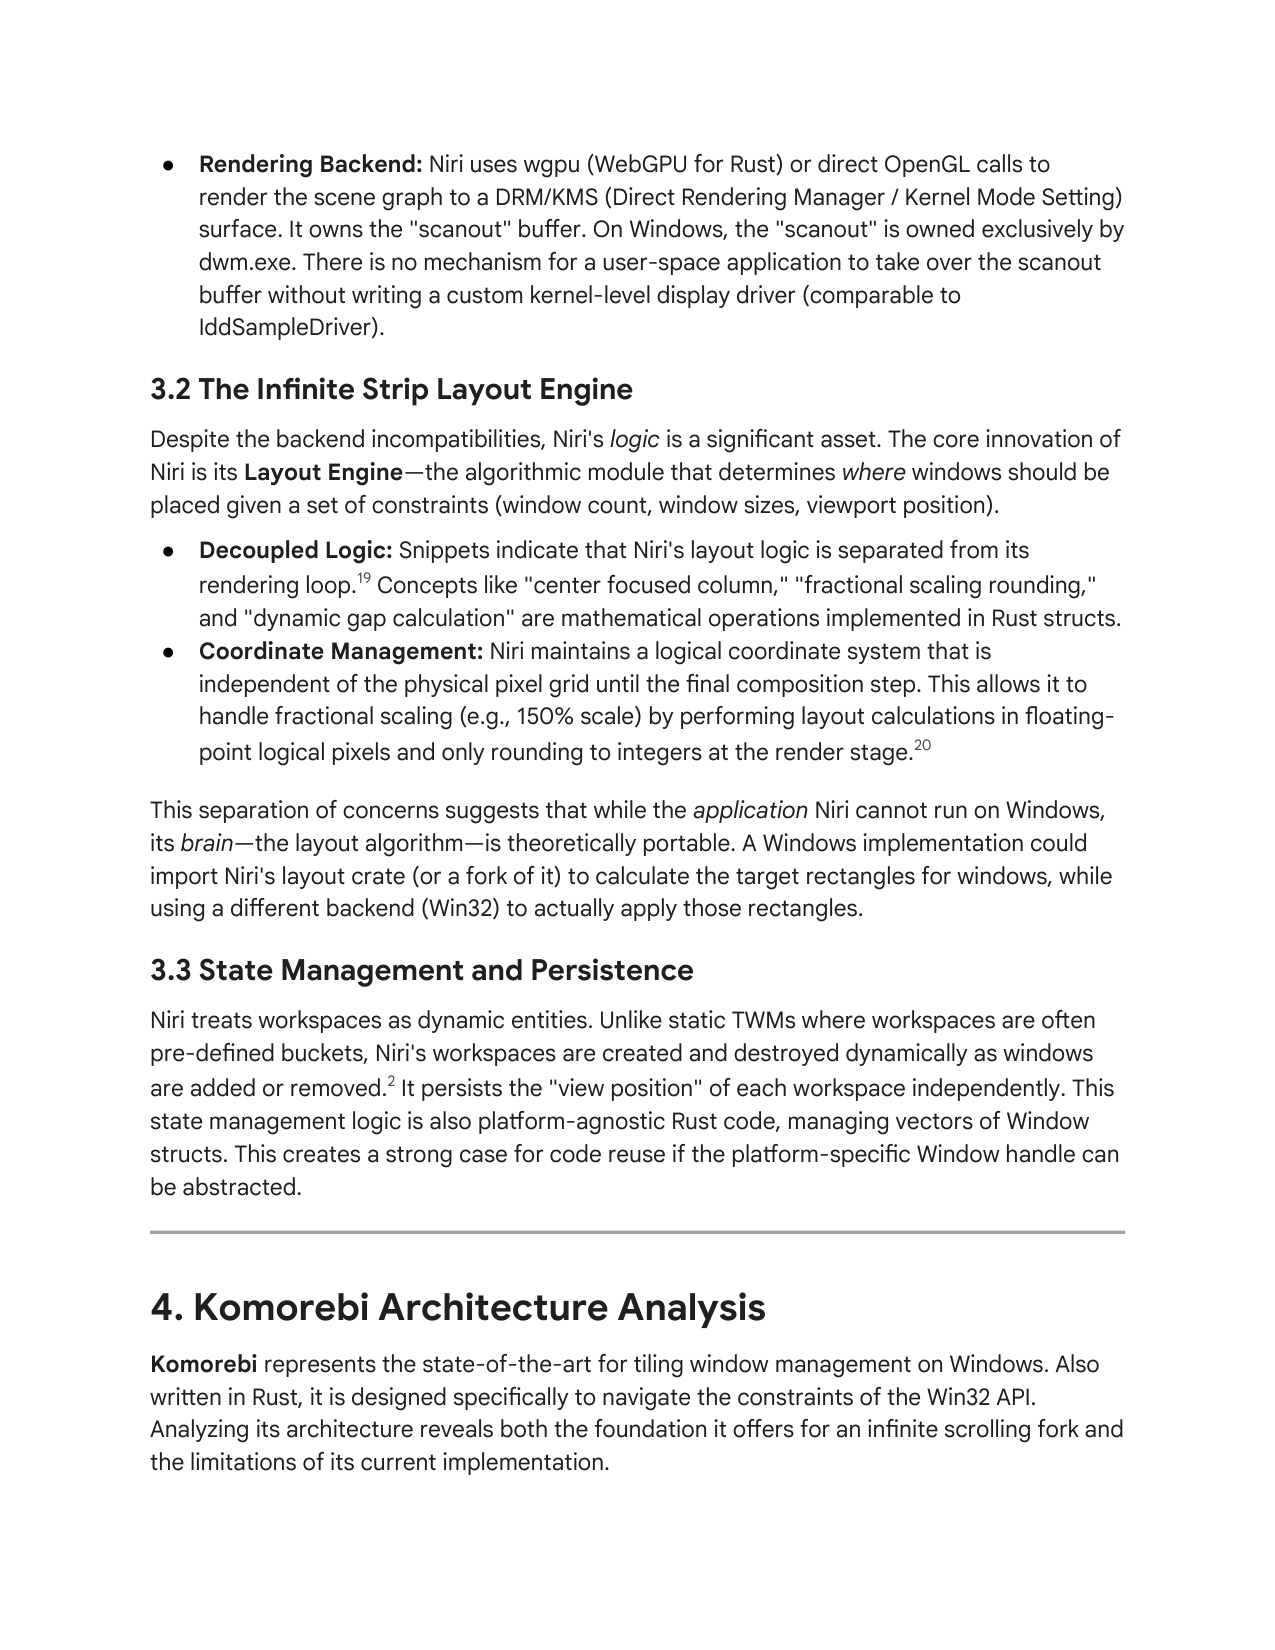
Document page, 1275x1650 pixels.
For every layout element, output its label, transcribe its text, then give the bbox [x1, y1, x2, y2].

list Decoupled Logic: Snippets indicate that Niri's layout logic is separated from its rendering loop.19 Concepts like "center focused column," "fractional scaling rounding," and "dynamic gap calculation" are mathematical operations implemented in Rust structs. [161, 536, 1125, 633]
list Rendering Backend: Niri uses wgpu (WebGPU for Rust) or direct OpenGL calls to render the scene graph to a DRM/KMS (Direct Rendering Manager / Kernel Mode Setting) surface. It owns the "scanout" buffer. On Windows, the "scanout" is owned exclusively by dwm.exe. There is no mechanism for a user-space application to take over the scanout buffer without writing a custom kernel-level display driver (comparable to IddSampleDriver). [161, 150, 1125, 342]
subtitle 3.2 The Infinite Strip Layout Engine [150, 371, 1125, 408]
subtitle 4. Komorebi Architecture Analysis [150, 1234, 1125, 1331]
list Coordinate Management: Niri maintains a logical coordinate system that is independent of the physical pixel grid until the final composition step. This allows it to handle fractional scaling (e.g., 150% scale) by performing layout calculations in floating-point logical pixels and only rounding to integers at the render stage.20 [161, 637, 1125, 767]
text Komorebi represents the state-of-the-art for tiling window management on Windows. Also written in Rust, it is designed specifically to navigate the constraints of the Win32 API. Analyzing its architecture reveals both the foundation it offers for an infinite scrolling fork and the limitations of its current implementation. [150, 1350, 1125, 1477]
text Niri treats workspaces as dynamic entities. Unlike static TWMs where workspaces are often pre-defined buckets, Niri's workspaces are created and destroyed dynamically as windows are added or removed.2 It persists the "view position" of each workspace independently. This state management logic is also platform-agnostic Rust code, managing vectors of Window structs. This creates a strong case for code reuse if the platform-specific Window handle can be abstracted. [150, 1006, 1125, 1202]
subtitle 3.3 State Management and Persistence [150, 952, 1125, 989]
text This separation of concerns suggests that while the application Niri cannot run on Windows, its brain—the layout algorithm—is theoretically portable. A Windows implementation could import Niri's layout crate (or a fork of it) to calculate the target rectangles for windows, while using a different backend (Win32) to actually apply those rectangles. [150, 796, 1125, 923]
text Despite the backend incompatibilities, Niri's logic is a significant asset. The core innovation of Niri is its Layout Engine—the algorithmic module that determines where windows should be placed given a set of constraints (window count, window sizes, viewport position). [150, 425, 1125, 519]
